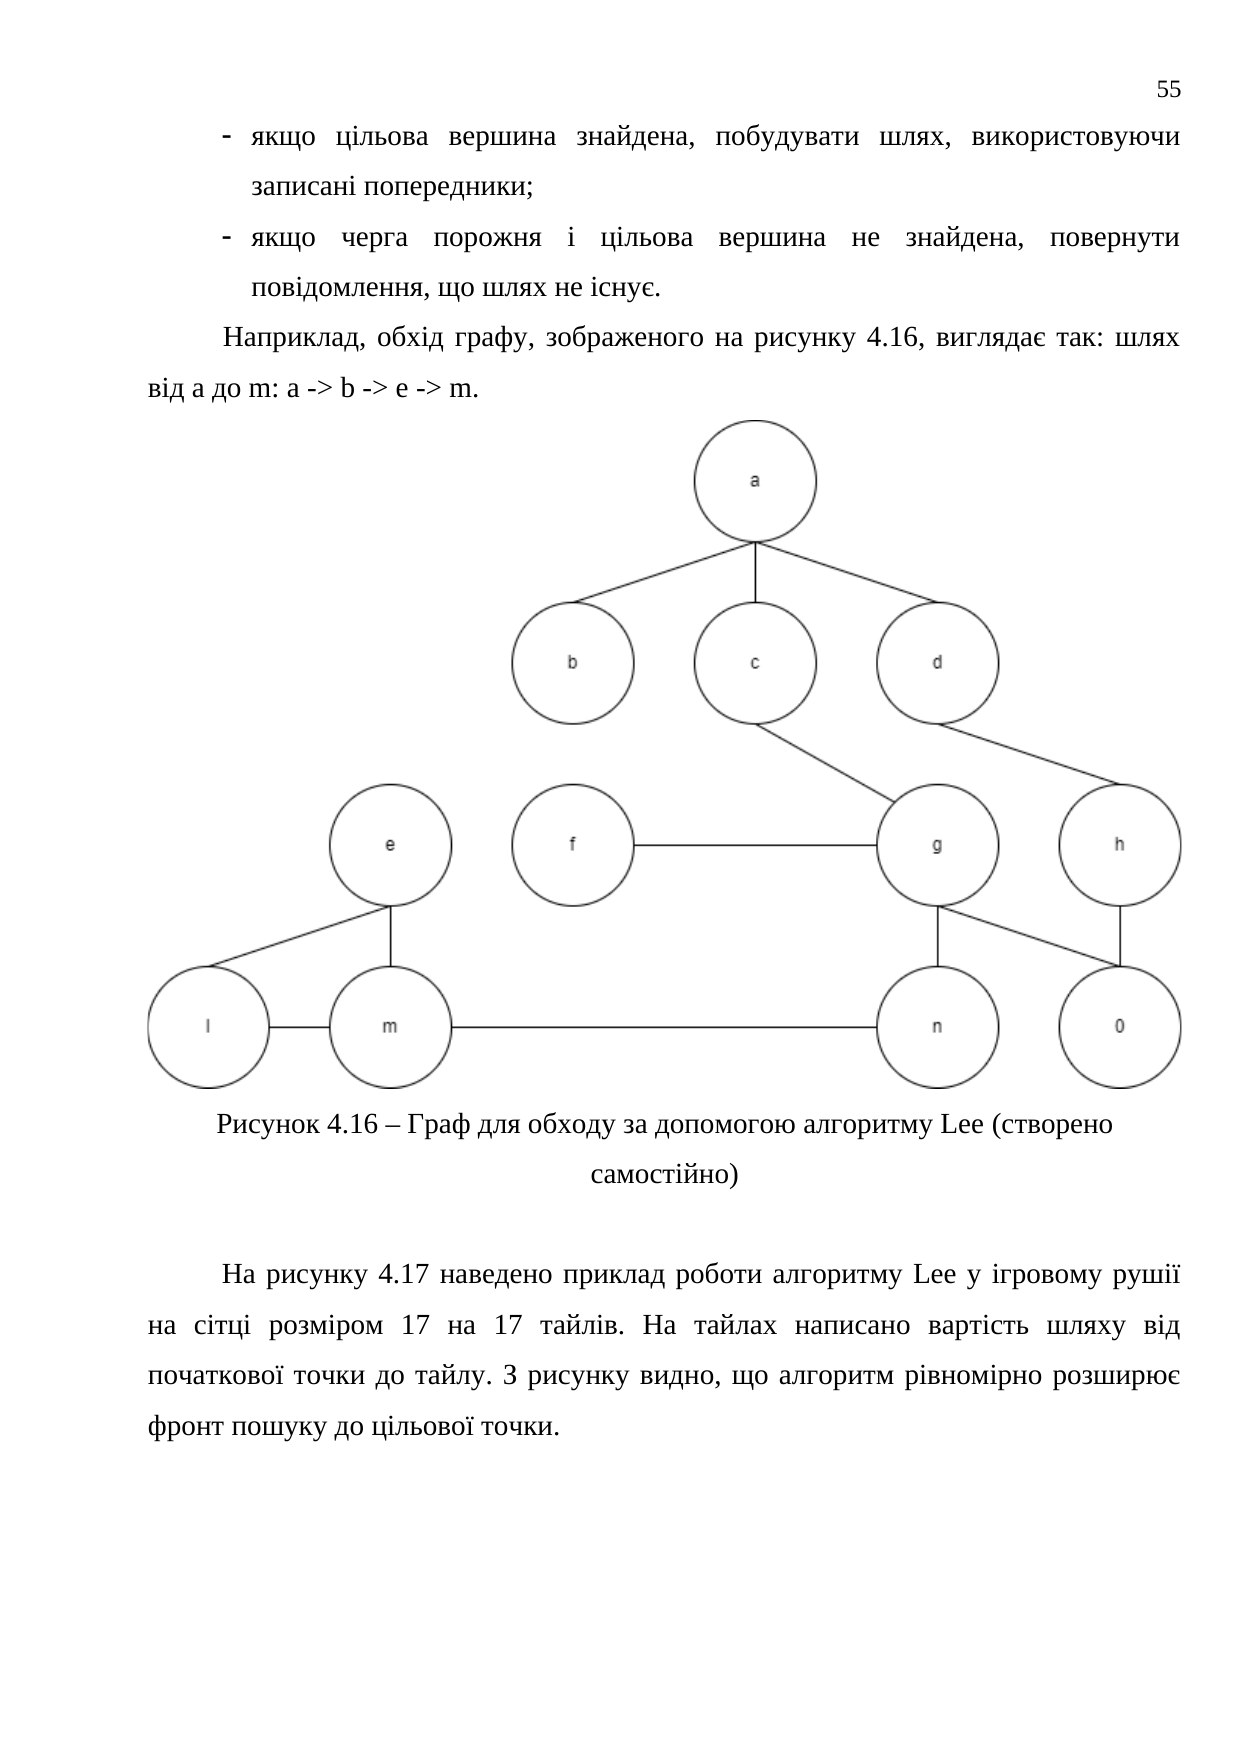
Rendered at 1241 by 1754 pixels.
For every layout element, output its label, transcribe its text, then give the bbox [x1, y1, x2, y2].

text На рисунку 4.17 наведено приклад роботи алгоритму Lee у ігровому рушії на сітці розміром 17 на 17 тайлів. На тайлах написано вартість шляху від початкової точки до тайлу. З рисунку видно, що алгоритм рівномірно розширює фронт пошуку до цільової точки. [148, 1257, 1181, 1441]
text Наприклад, обхід графу, зображеного на рисунку 4.16, виглядає так: шлях від a до m: a -> b -> e -> m. [148, 319, 1181, 403]
text Рисунок 4.16 – Граф для обходу за допомогою алгоритму Lee (створено самостійно) [148, 1106, 1181, 1189]
text якщо черга порожня і цільова вершина не знайдена, повернути повідомлення, що шлях не існує. [222, 219, 1181, 303]
picture [147, 420, 1182, 1089]
text якщо цільова вершина знайдена, побудувати шлях, використовуючи записані попередники; [222, 118, 1181, 202]
